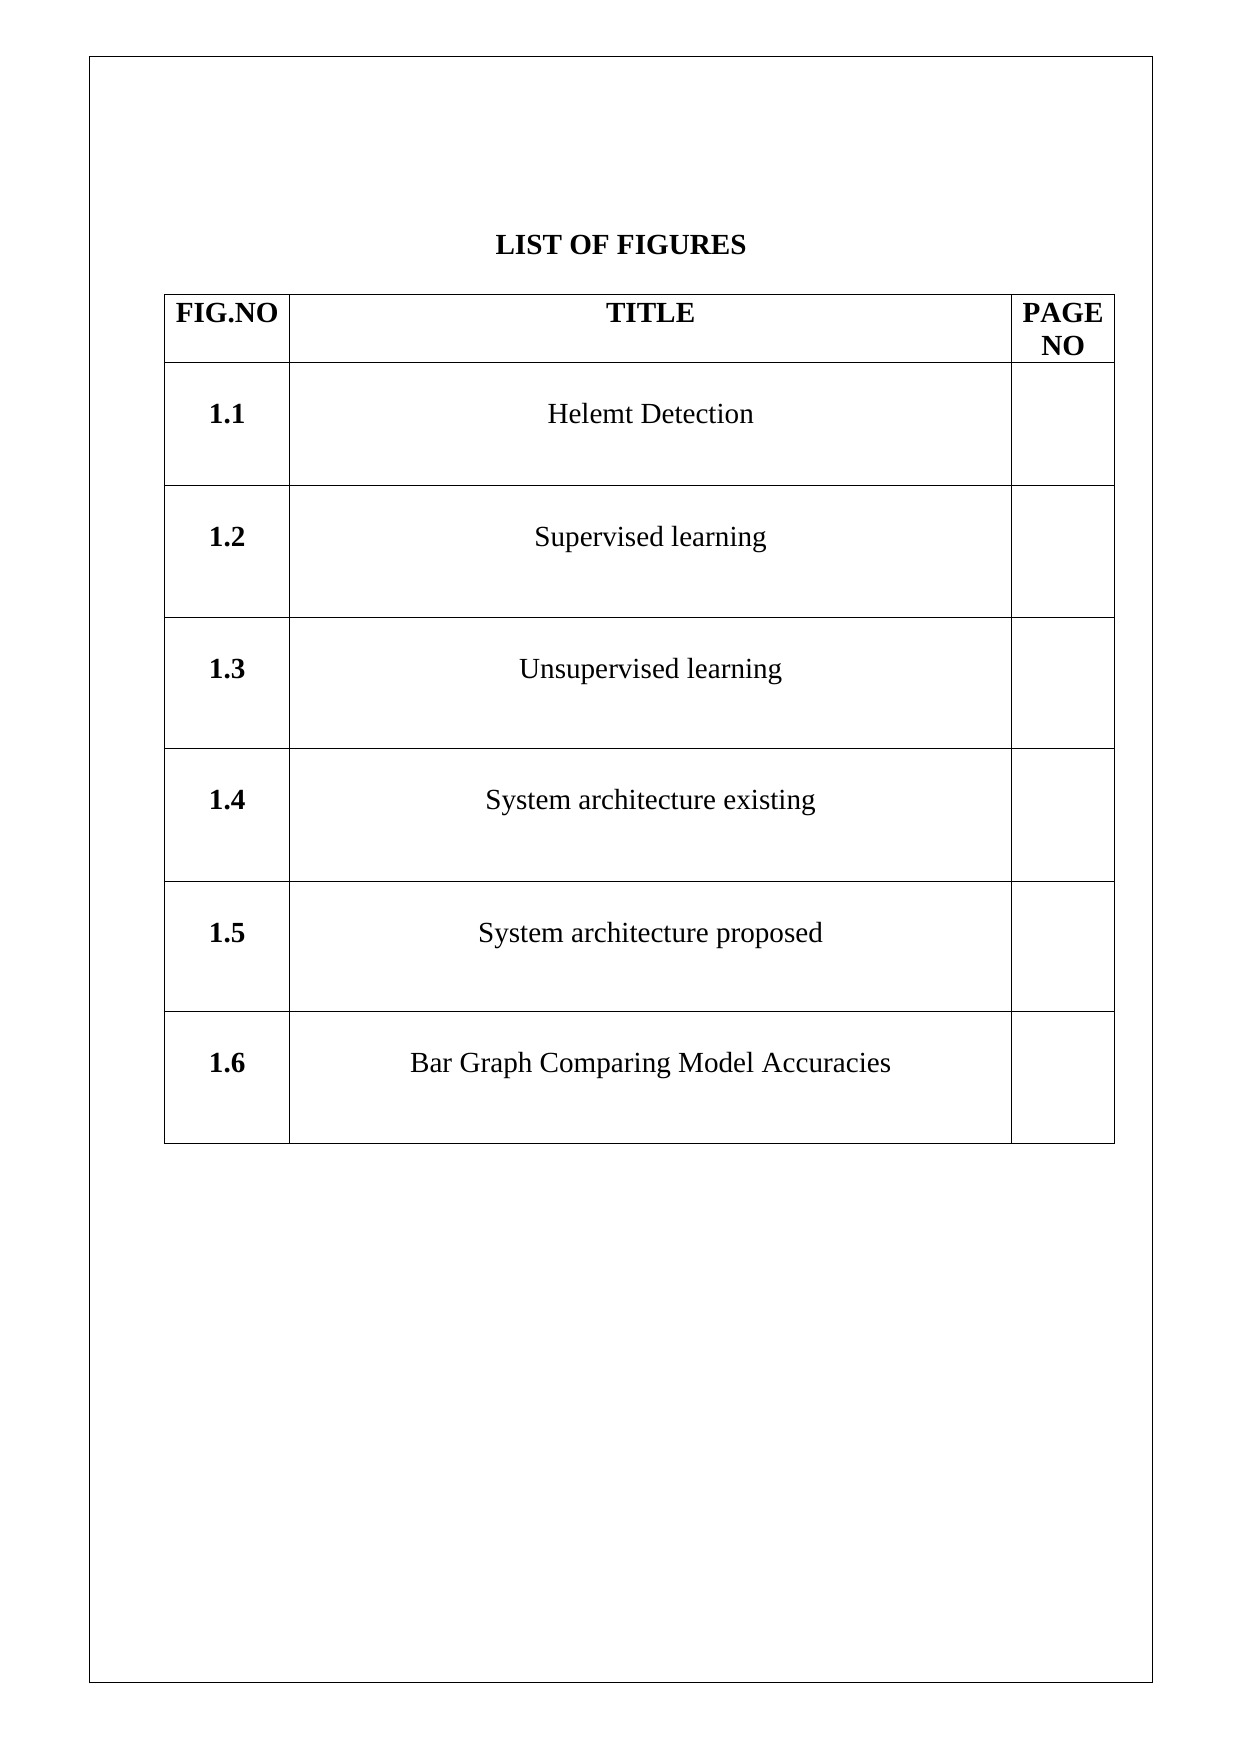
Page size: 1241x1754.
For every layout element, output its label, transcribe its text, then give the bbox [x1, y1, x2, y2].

table_cell System architecture existing [290, 749, 1011, 881]
table_cell 1.5 [165, 882, 289, 1011]
text LIST OF FIGURES [98, 227, 1144, 260]
table_cell System architecture proposed [290, 882, 1011, 1011]
table_header TITLE [290, 295, 1011, 362]
table_cell 1.2 [165, 486, 289, 617]
table_cell [1012, 749, 1114, 881]
table_cell Helemt Detection [290, 363, 1011, 485]
table_header FIG.NO [165, 295, 289, 362]
table_cell [1012, 882, 1114, 1011]
table_cell Bar Graph Comparing Model Accuracies [290, 1012, 1011, 1143]
table_cell 1.6 [165, 1012, 289, 1143]
table_cell 1.1 [165, 363, 289, 485]
table_cell 1.3 [165, 618, 289, 748]
table_cell Supervised learning [290, 486, 1011, 617]
table_cell Unsupervised learning [290, 618, 1011, 748]
table_cell [1012, 618, 1114, 748]
table_cell [1012, 363, 1114, 485]
table_cell 1.4 [165, 749, 289, 881]
table_cell [1012, 1012, 1114, 1143]
table_header PAGE NO [1012, 295, 1114, 362]
table_cell [1012, 486, 1114, 617]
